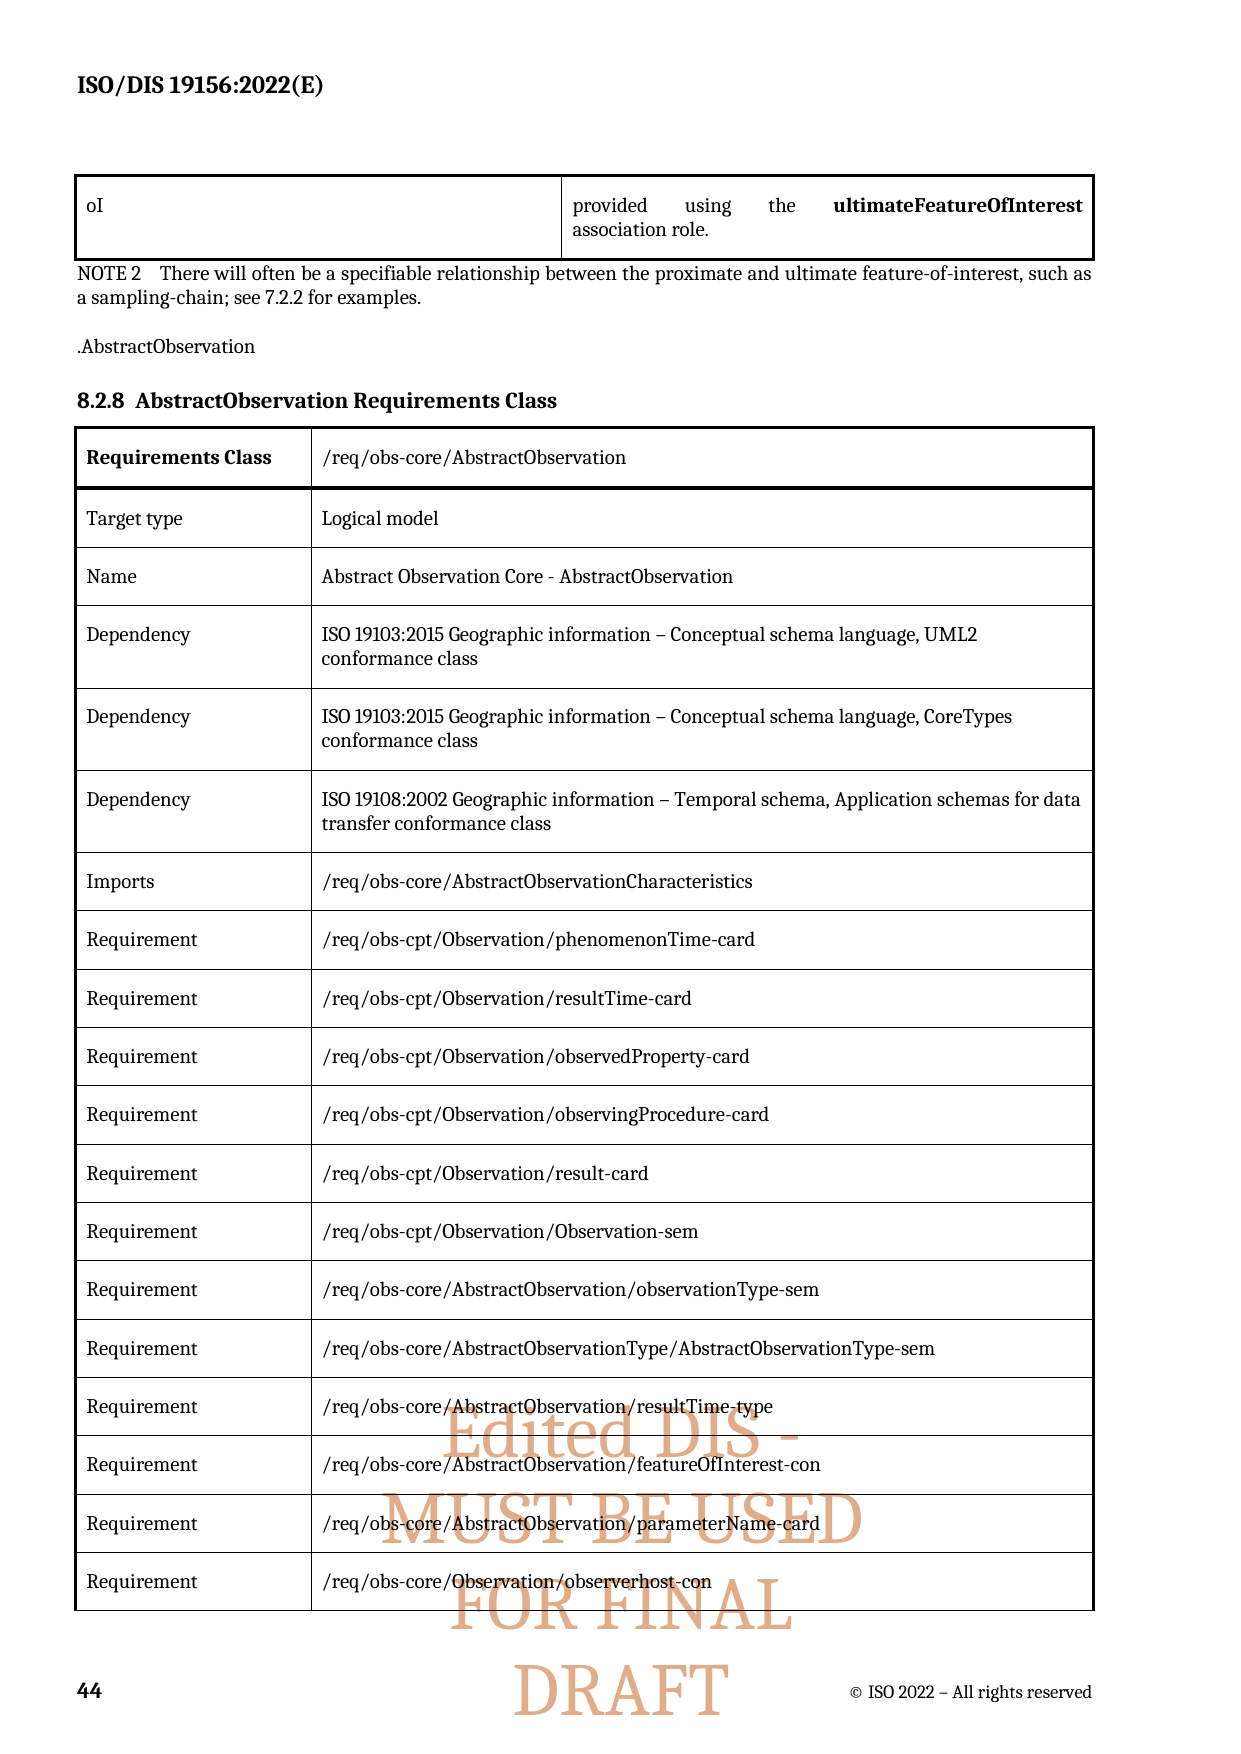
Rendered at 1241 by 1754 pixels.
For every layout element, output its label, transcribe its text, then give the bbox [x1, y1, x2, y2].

table_cell Requirement [77, 1320, 311, 1377]
table_cell /req/obs-core/AbstractObservation/observationType-sem [312, 1261, 1092, 1319]
table_cell Dependency [77, 606, 311, 687]
table_cell /req/obs-core/AbstractObservation/parameterName-card [312, 1495, 1092, 1552]
table_cell ISO 19103:2015 Geographic information – Conceptual schema language, CoreTypes conformance class [312, 689, 1092, 770]
table_header Requirements Class [77, 429, 311, 486]
table_cell Target type [77, 490, 311, 547]
table_cell Requirement [77, 1436, 311, 1494]
table_cell /req/obs-core/AbstractObservation/featureOfInterest-con [312, 1436, 1092, 1494]
table_cell ISO 19103:2015 Geographic information – Conceptual schema language, UML2 conformance class [312, 606, 1092, 687]
table_cell Requirement [77, 1203, 311, 1260]
table_cell /req/obs-cpt/Observation/observingProcedure-card [312, 1086, 1092, 1144]
table_cell /req/obs-core/AbstractObservation/resultTime-type [312, 1378, 1092, 1435]
table_cell /req/obs-core/AbstractObservationType/AbstractObservationType-sem [312, 1320, 1092, 1377]
table_cell Dependency [77, 771, 311, 852]
table_cell Requirement [77, 1261, 311, 1319]
table_cell /req/obs-core/Observation/observerhost-con [312, 1553, 1092, 1610]
table_cell /req/obs-cpt/Observation/resultTime-card [312, 970, 1092, 1027]
table_cell Requirement [77, 1553, 311, 1610]
table_cell Requirement [77, 1145, 311, 1202]
table_cell Requirement [77, 970, 311, 1027]
table_cell Abstract Observation - AbstractObservation [312, 548, 1092, 605]
table_cell Requirement [77, 1495, 311, 1552]
table_cell ISO 19108:2002 Geographic information – Temporal schema, Application schemas for data transfer conformance class [312, 771, 1092, 852]
table_header Recommendation /rec/obs-core/AbstractObservationCharacteristics/uFoI [77, 177, 561, 258]
table_cell Requirement [77, 1378, 311, 1435]
table_cell Requirement [77, 1028, 311, 1085]
table_cell /req/obs-cpt/Observation/observedProperty-card [312, 1028, 1092, 1085]
table_header /req/obs-core/AbstractObservation [312, 429, 1092, 486]
table_cell /req/obs-cpt/Observation/Observation-sem [312, 1203, 1092, 1260]
table_cell /req/obs-cpt/Observation/result-card [312, 1145, 1092, 1202]
table_cell Imports [77, 853, 311, 910]
table_cell Logical model [312, 490, 1092, 547]
subtitle AbstractObservation Requirements Class [77, 389, 1092, 413]
table_cell /req/obs-cpt/Observation/phenomenonTime-card [312, 911, 1092, 969]
text NOTE 2 There will often be a specifiable relationship between the proximate and ultimate feature-of-interest, such as a sampling-chain 7.2.2 for examples. [77, 261, 1092, 309]
table_cell Requirement [77, 1086, 311, 1144]
table_cell Dependency [77, 689, 311, 770]
table_cell /req/obs-core/AbstractObservationCharacteristics [312, 853, 1092, 910]
table_cell Name [77, 548, 311, 605]
table_cell Requirement [77, 911, 311, 969]
